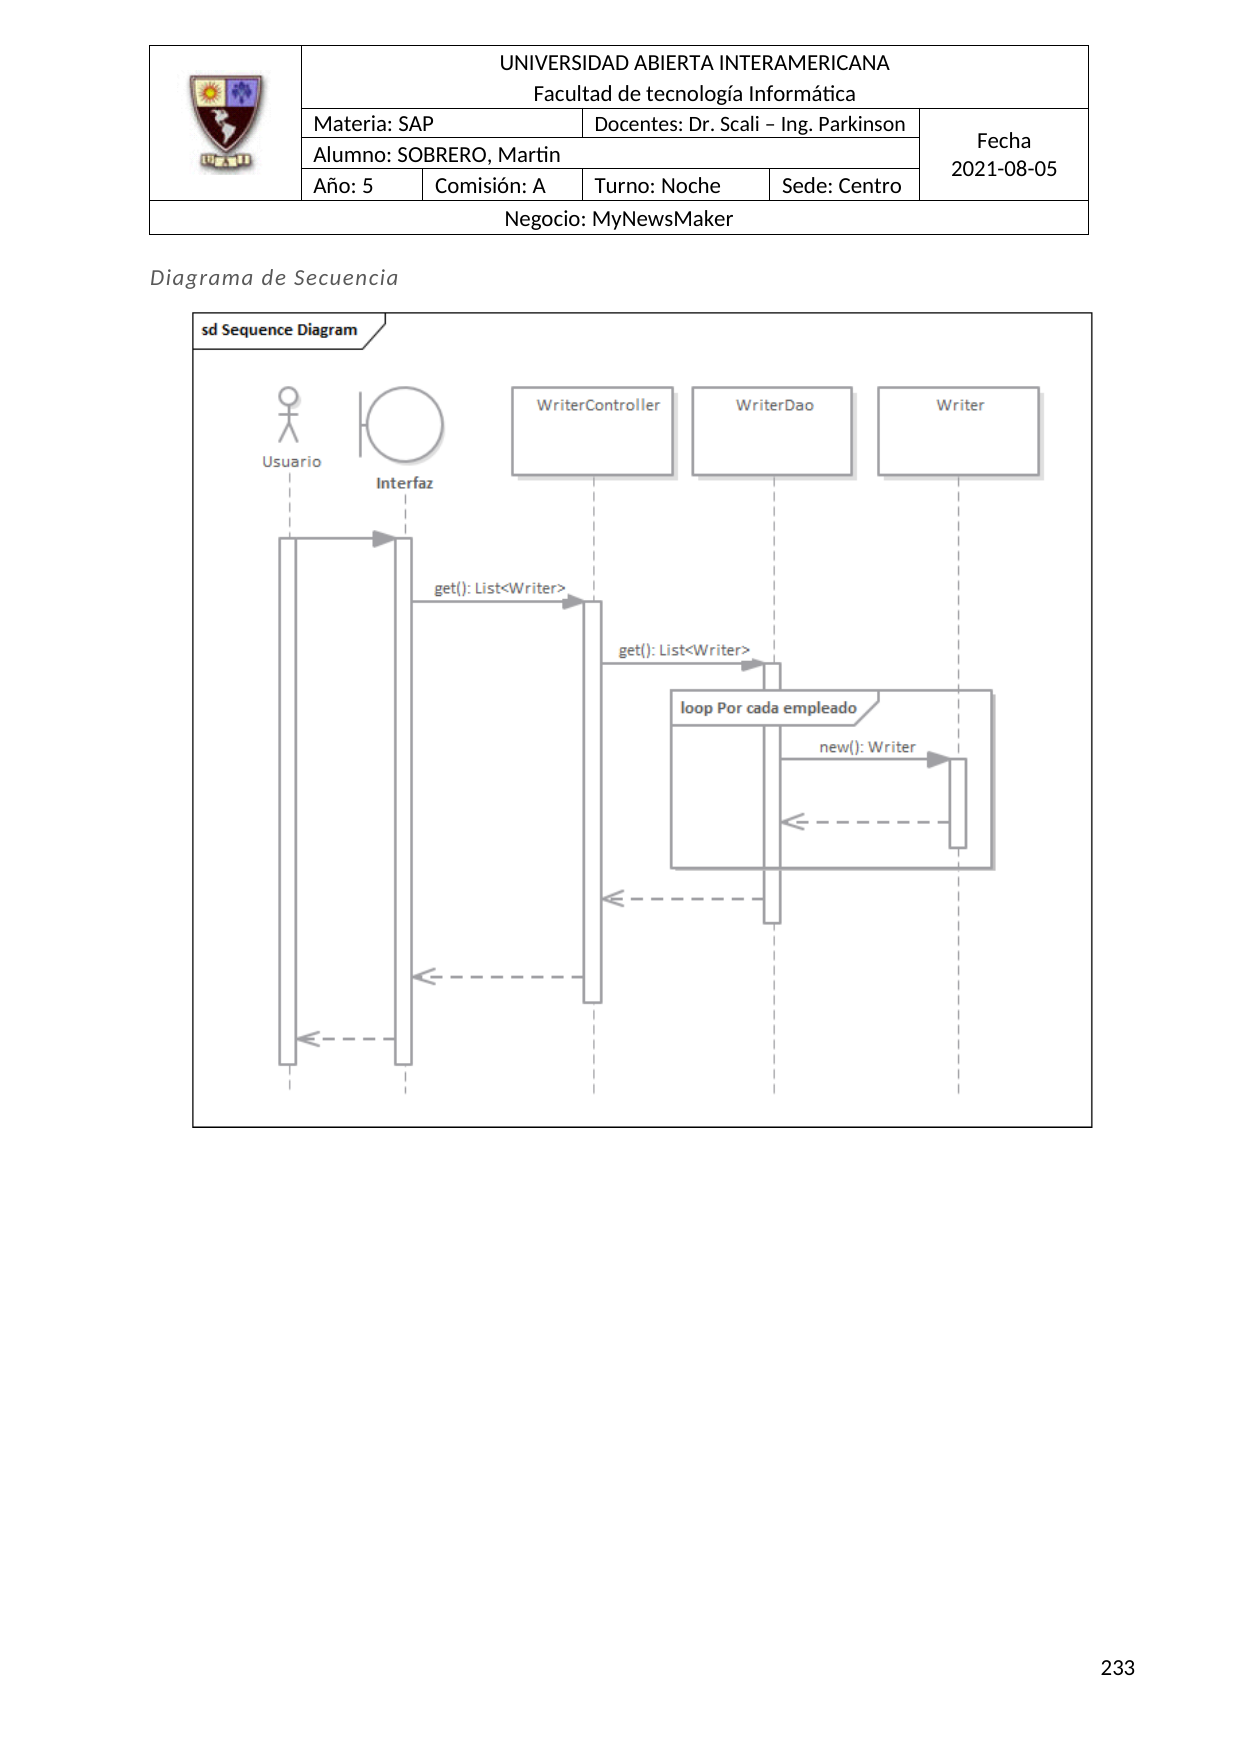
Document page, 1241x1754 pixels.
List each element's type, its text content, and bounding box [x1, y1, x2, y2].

picture [191, 311, 1094, 1128]
picture [175, 67, 276, 180]
subtitle Diagrama de Secuencia [150, 263, 1135, 291]
